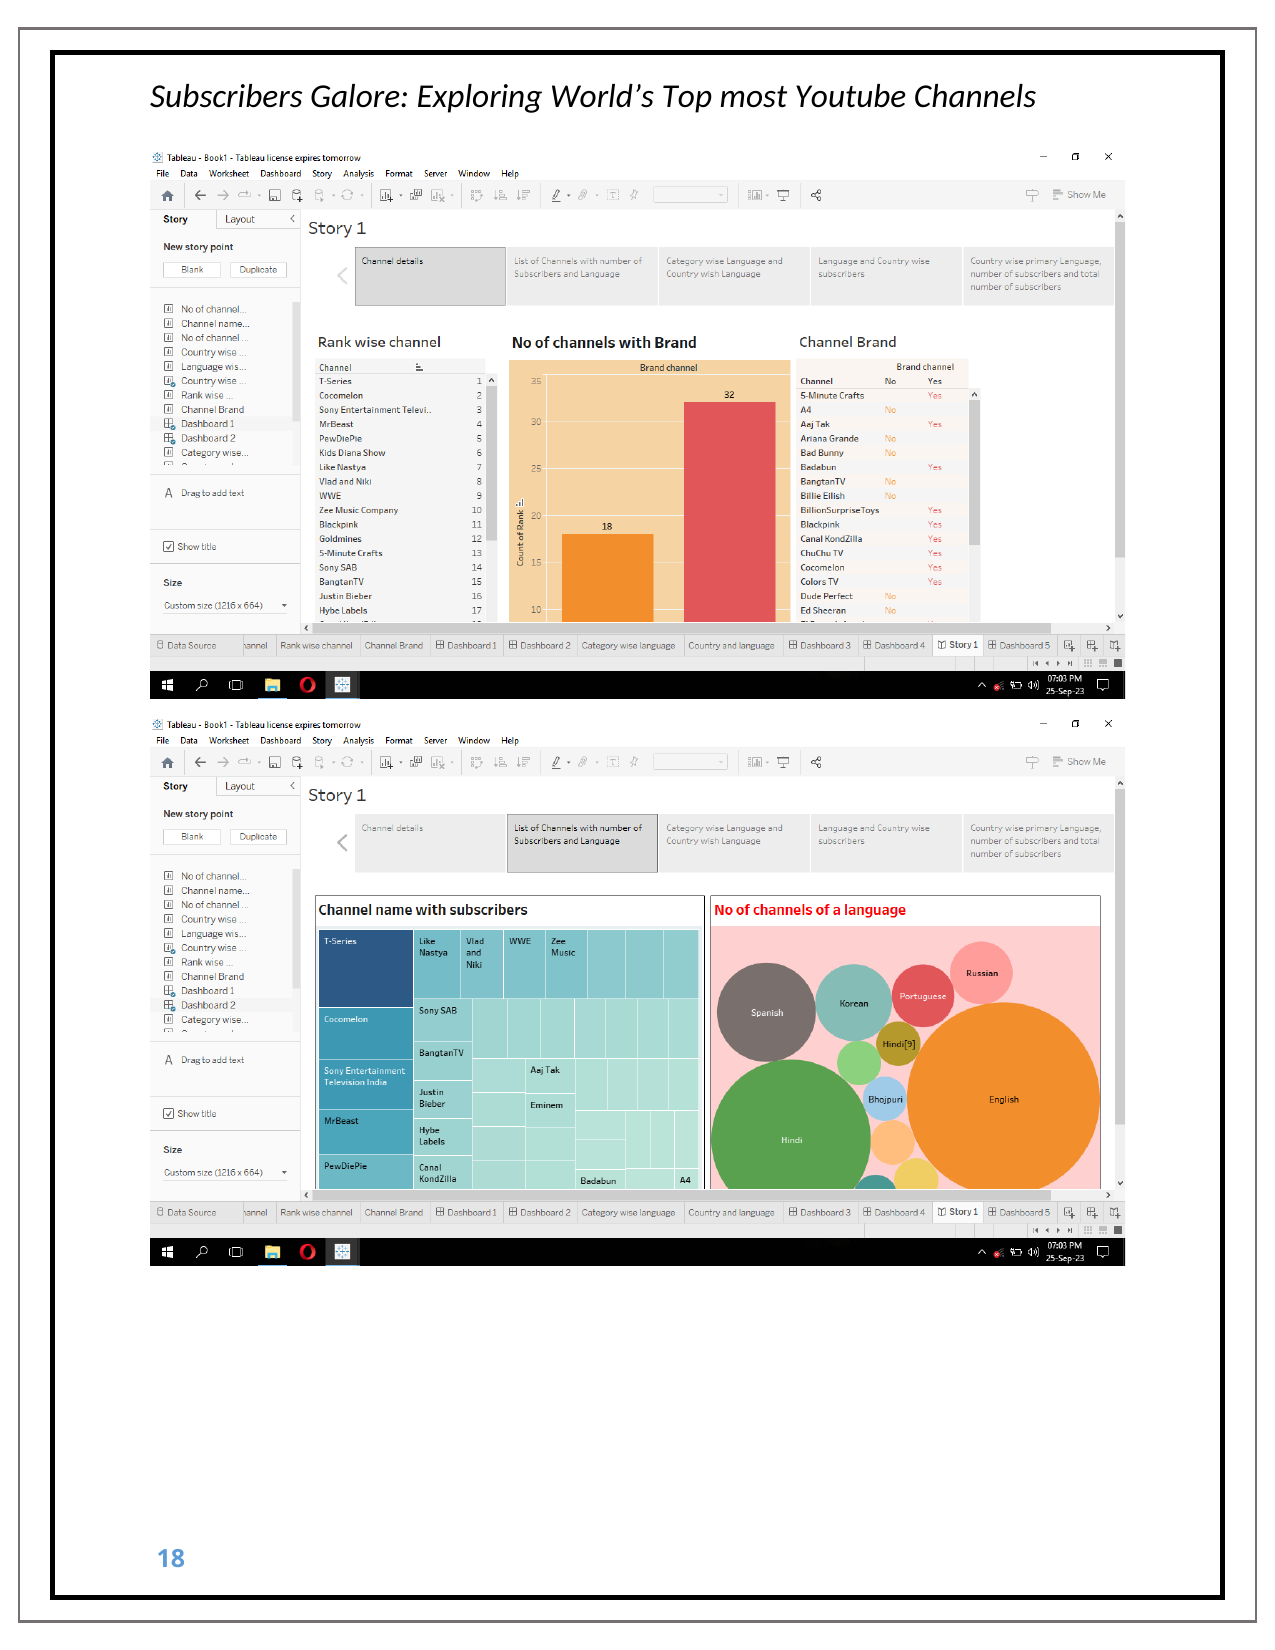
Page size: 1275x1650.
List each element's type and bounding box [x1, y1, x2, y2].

picture [150, 717, 1125, 1266]
picture [150, 150, 1125, 699]
